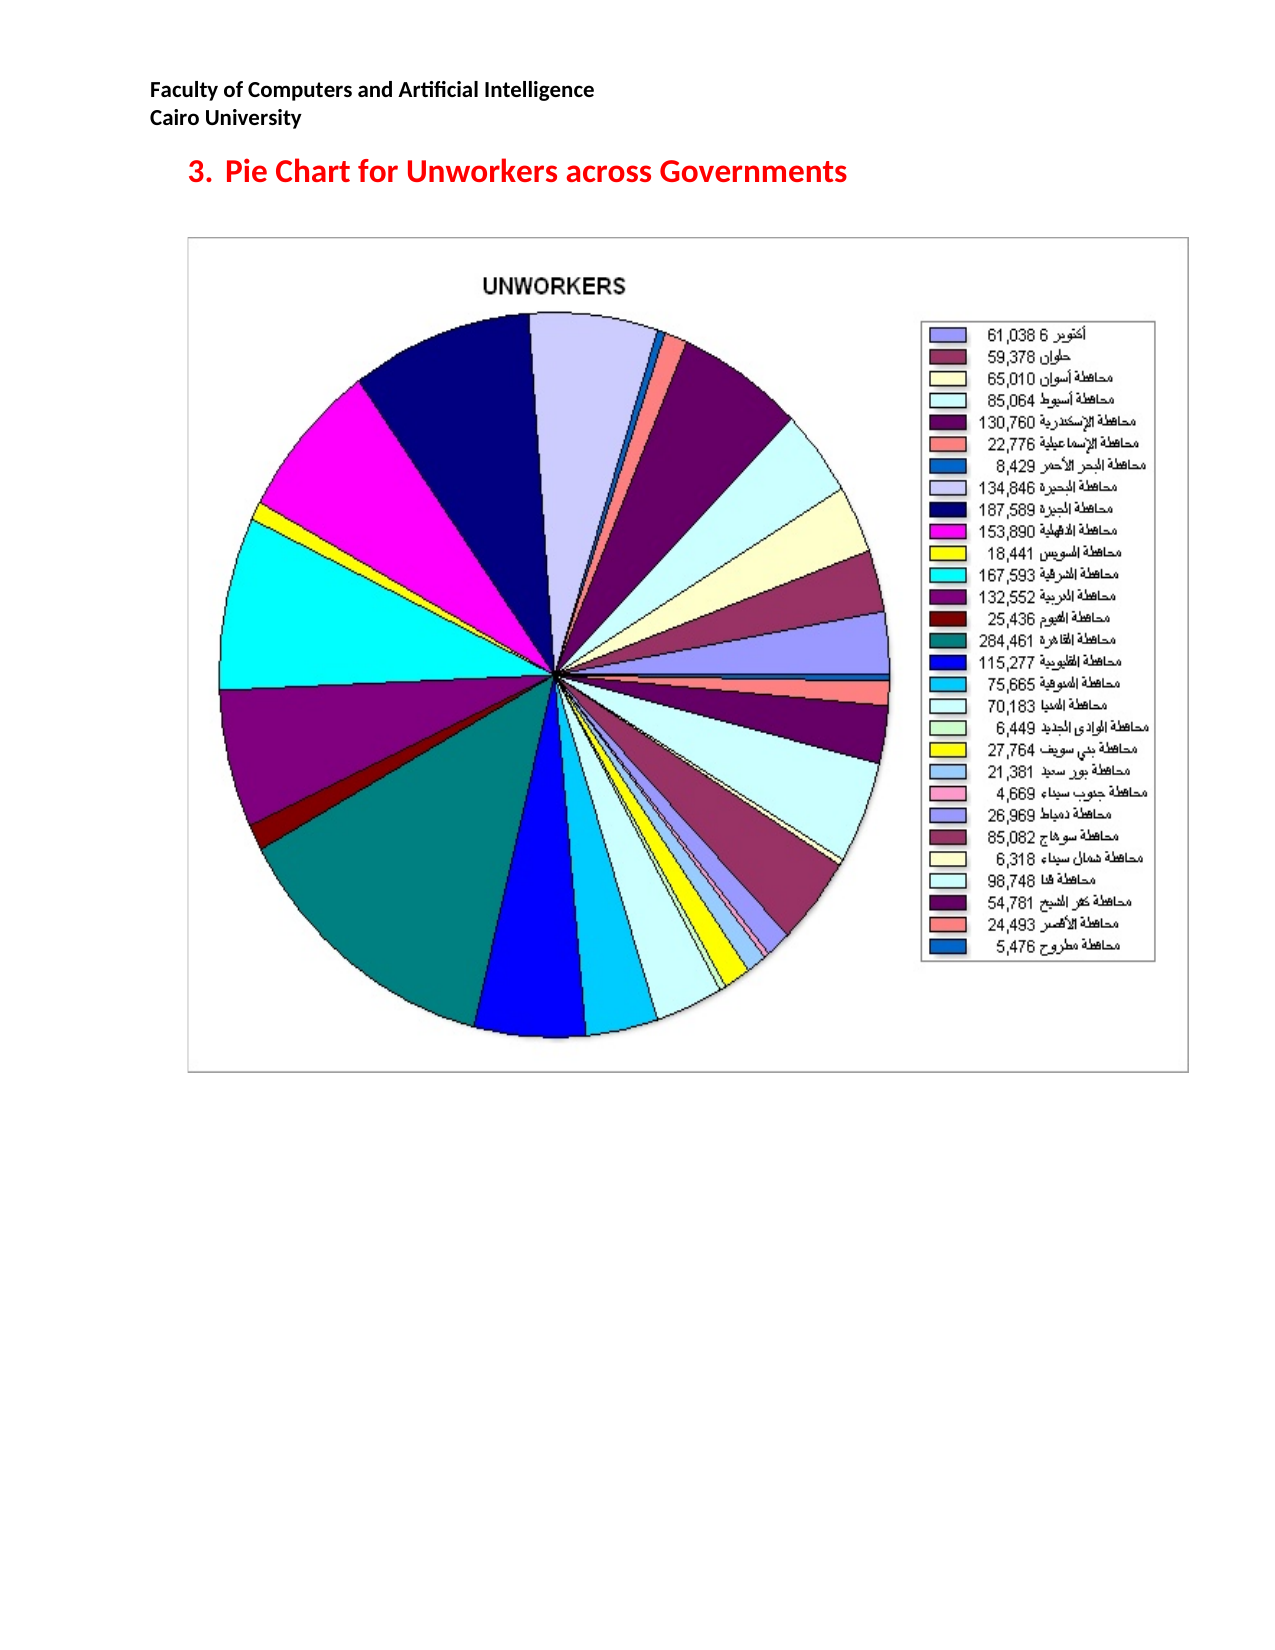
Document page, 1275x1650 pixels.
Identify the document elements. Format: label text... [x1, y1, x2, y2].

list Pie Chart for Unworkers across Governments [187, 150, 1125, 191]
picture [187, 237, 1189, 1073]
